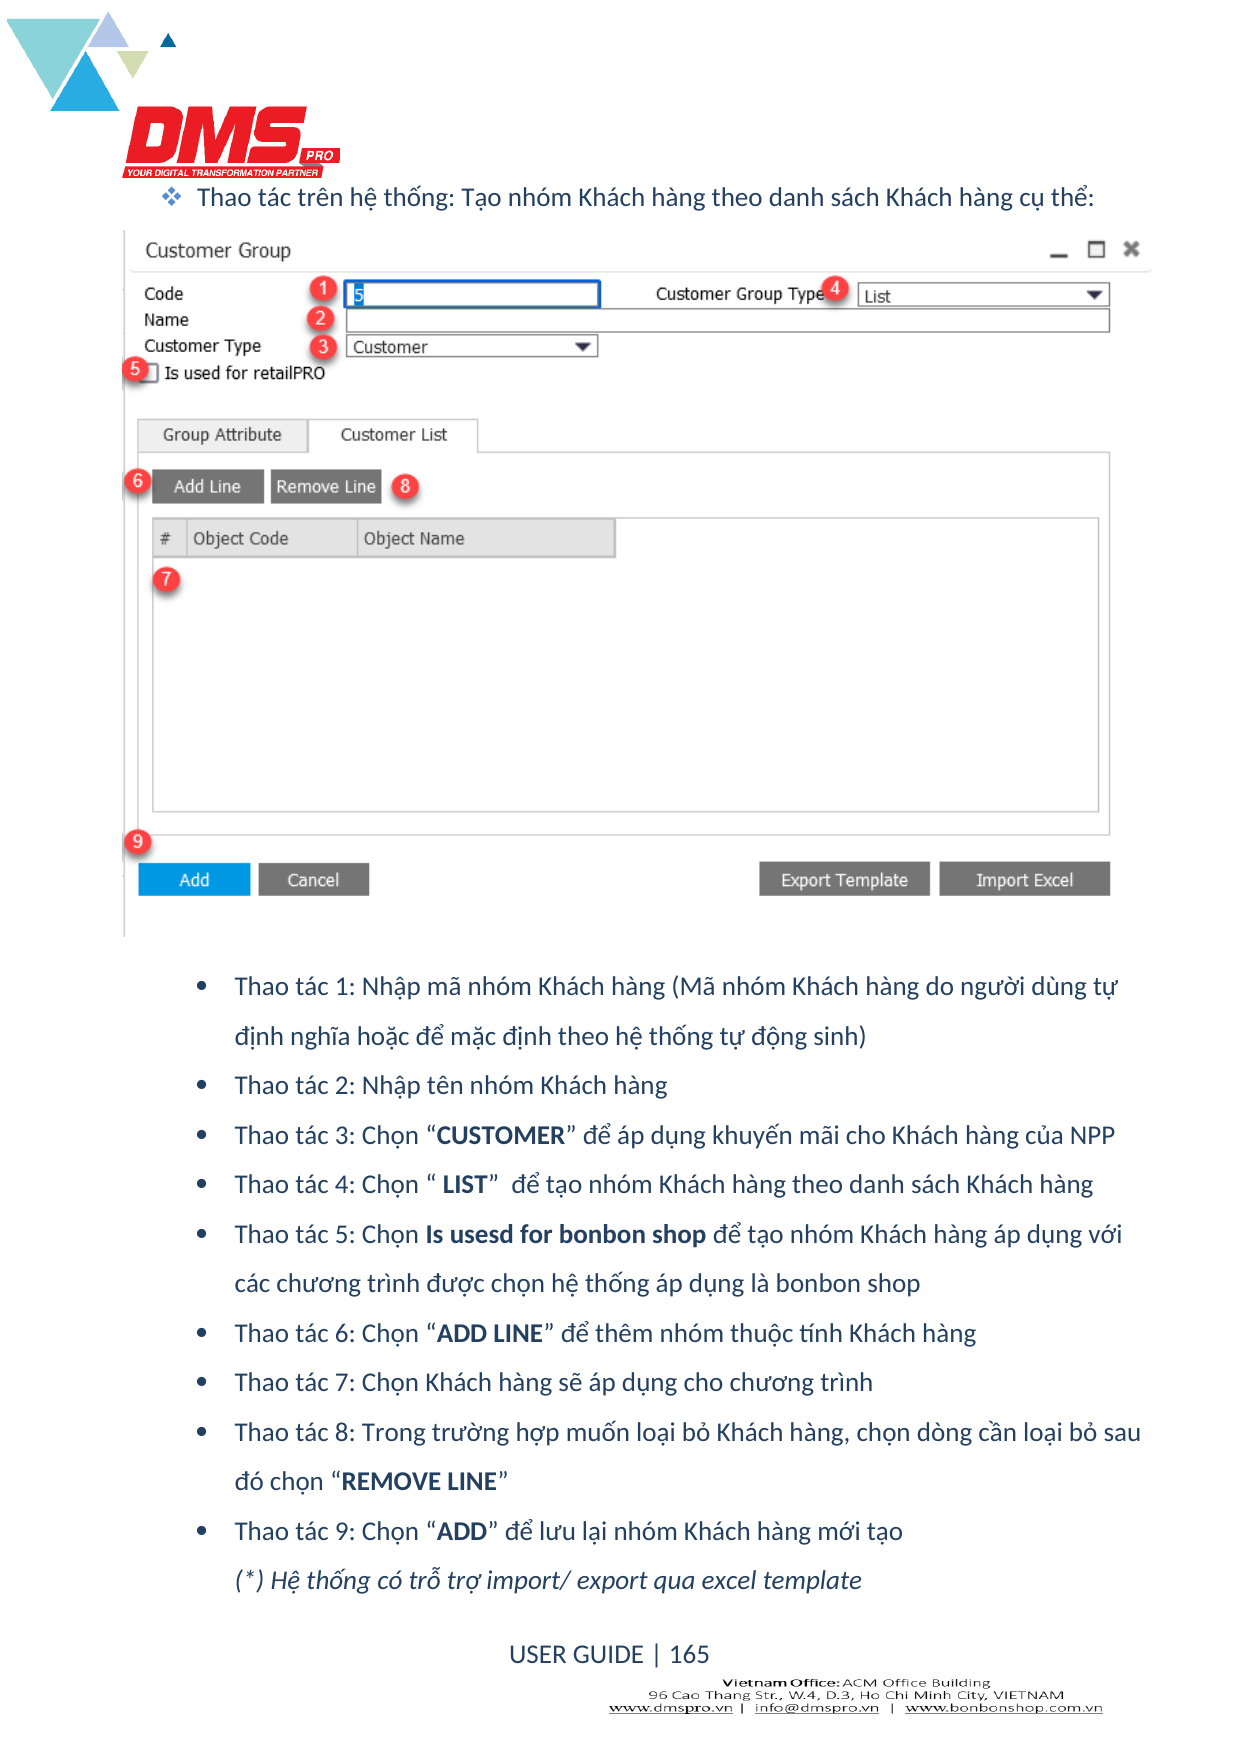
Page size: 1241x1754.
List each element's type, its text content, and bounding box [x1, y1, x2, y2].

list Thao tác trên hệ thống: Tạo nhóm Khách hàng theo danh sách Khách hàng cụ thể: [159, 181, 1153, 213]
list Thao tác 2: Nhập tên nhóm Khách hàng [197, 1068, 1153, 1101]
picture [5, 11, 340, 177]
list Thao tác 6: Chọn “ADD LINE” để thêm nhóm thuộc tính Khách hàng [197, 1316, 1153, 1349]
list Thao tác 9: Chọn “ADD” để lưu lại nhóm Khách hàng mới tạo [197, 1514, 1153, 1547]
list Thao tác 3: Chọn “CUSTOMER” để áp dụng khuyến mãi cho Khách hàng của NPP [197, 1118, 1153, 1151]
list Thao tác 8: Trong trường hợp muốn loại bỏ Khách hàng, chọn dòng cần loại bỏ sau đó chọn “REMOVE LINE” [197, 1415, 1153, 1497]
picture [121, 230, 1154, 937]
list (*) Hệ thống có trỗ trợ import/ export qua excel template [234, 1563, 1153, 1596]
list Thao tác 1: Nhập mã nhóm Khách hàng (Mã nhóm Khách hàng do người dùng tự định nghĩa hoặc để mặc định theo hệ thống tự động sinh) [197, 969, 1153, 1052]
list Thao tác 5: Chọn Is usesd for bonbon shop để tạo nhóm Khách hàng áp dụng với các chương trình được chọn hệ thống áp dụng là bonbon shop [197, 1217, 1153, 1299]
list Thao tác 7: Chọn Khách hàng sẽ áp dụng cho chương trình [197, 1365, 1153, 1398]
list Thao tác 4: Chọn “ LIST” để tạo nhóm Khách hàng theo danh sách Khách hàng [197, 1167, 1153, 1200]
